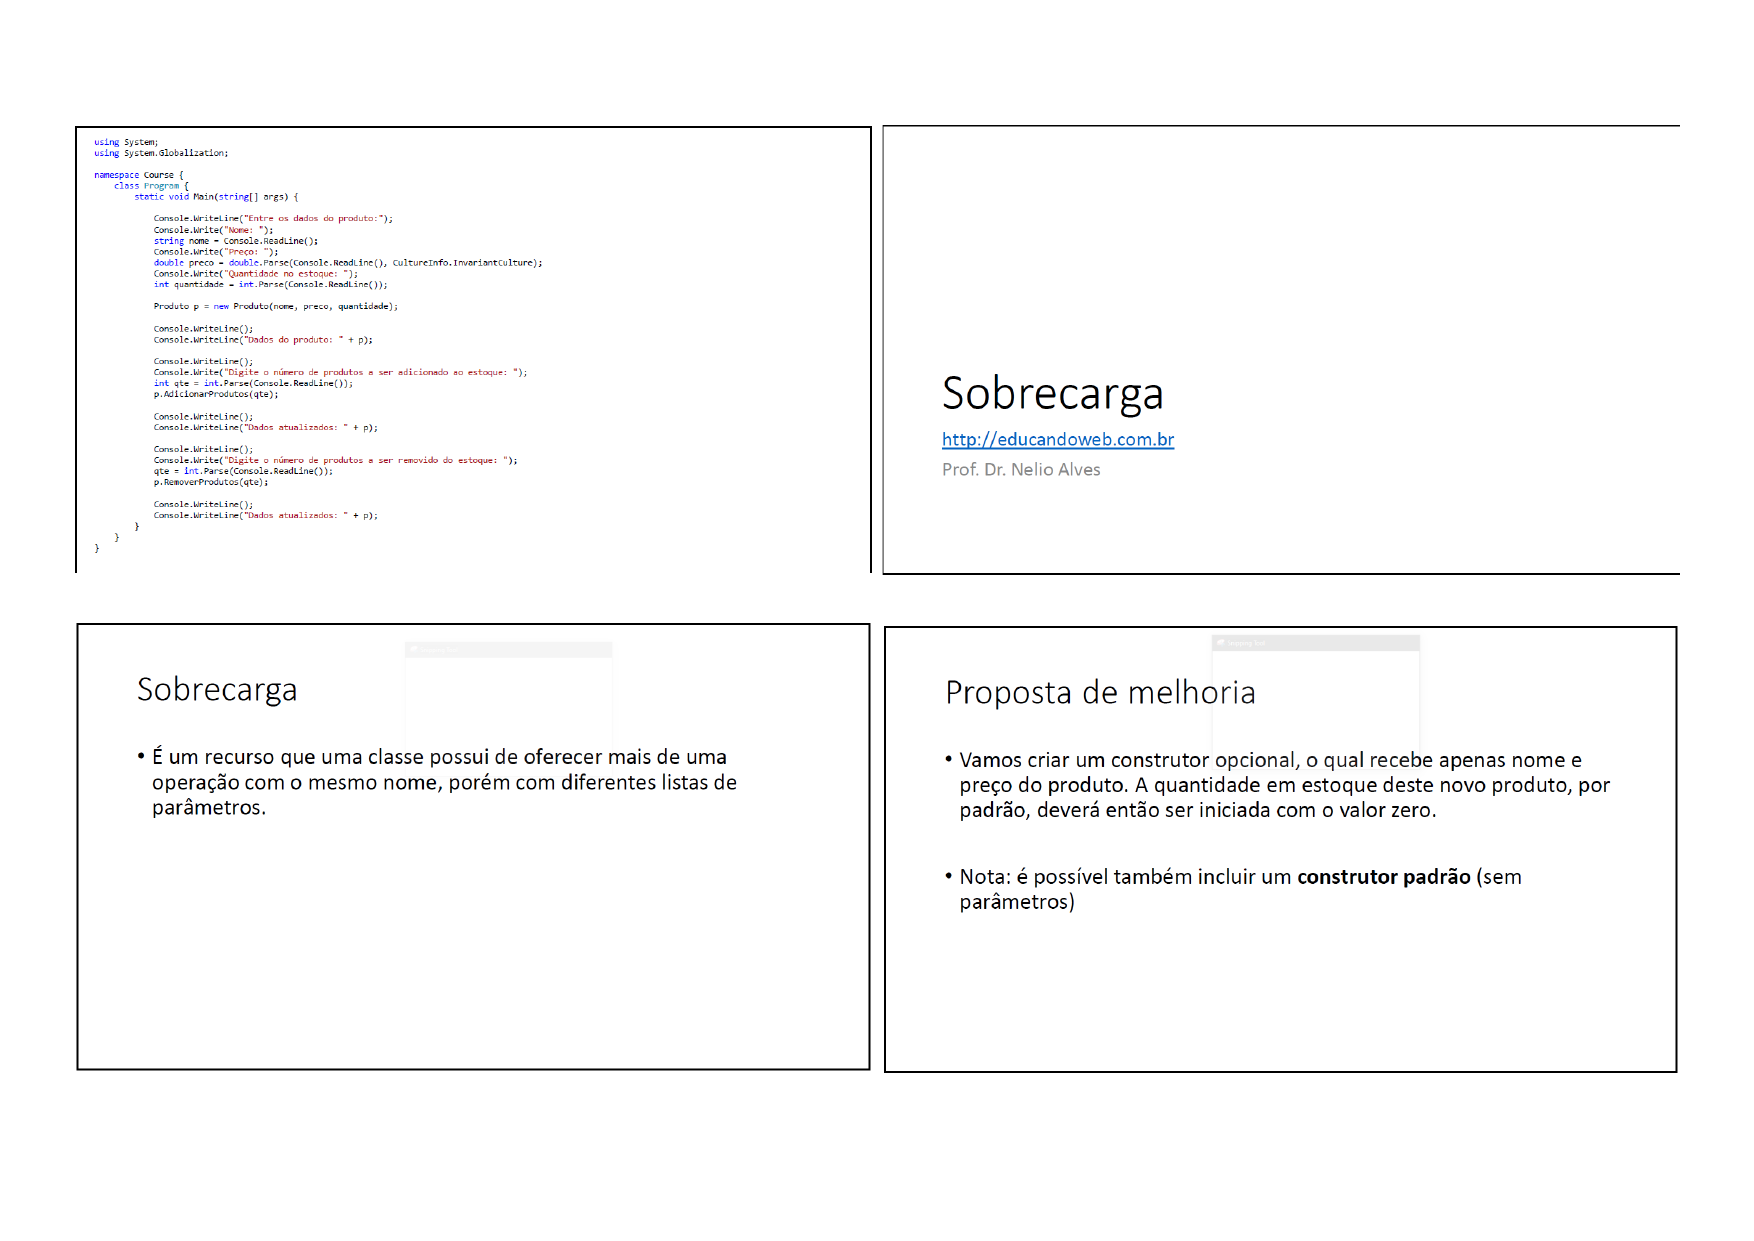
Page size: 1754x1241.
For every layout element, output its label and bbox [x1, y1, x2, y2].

picture [882, 625, 1679, 1073]
picture [75, 125, 873, 573]
picture [75, 623, 873, 1072]
picture [882, 125, 1680, 575]
